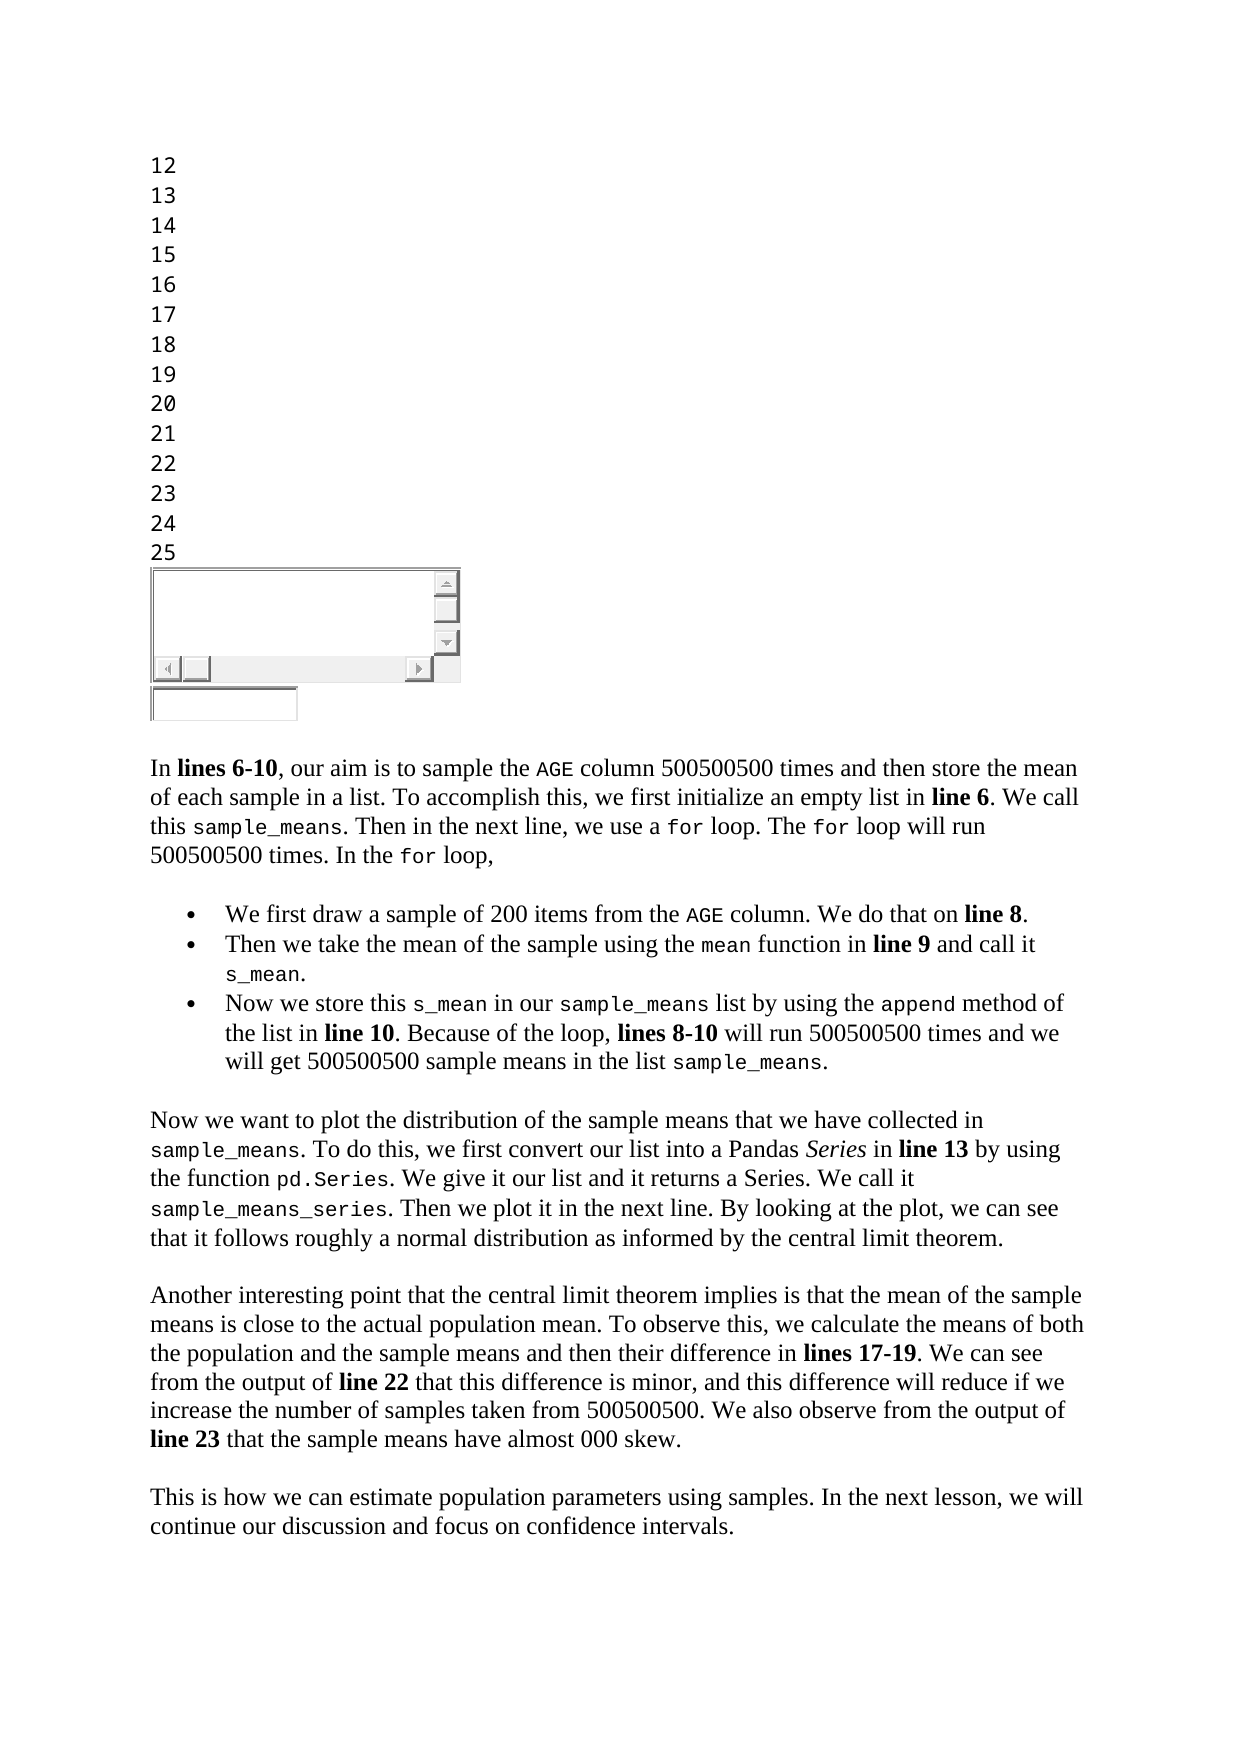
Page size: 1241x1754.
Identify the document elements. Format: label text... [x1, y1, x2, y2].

text 13 [150, 180, 1090, 209]
list We first draw a sample of 200 items from the AGE column. We do that on line 8. [187, 899, 1090, 929]
text Now we want to plot the distribution of the sample means that we have collected in sample_means. To do this, we first convert our list into a Pandas Series in line 13 by using the function pd.Series. We give it our list and it returns a Series. We call it sample_means_series. Then we plot it in the next line. By looking at the plot, we can see that it follows roughly a normal distribution as informed by the central limit theorem. [150, 1105, 1090, 1251]
text 19 [150, 358, 1090, 388]
text 15 [150, 239, 1090, 269]
text In lines 6-10, our aim is to sample the AGE column 500500500 times and then store the mean of each sample in a list. To accomplish this, we first initialize an empty list in line 6. We call this sample_means. Then in the next line, we use a for loop. The for loop will run 500500500 times. In the for loop, [150, 753, 1090, 870]
text 18 [150, 329, 1090, 358]
text 16 [150, 269, 1090, 299]
list Now we store this s_mean in our sample_means list by using the append method of the list in line 10. Because of the loop, lines 8-10 will run 500500500 times and we will get 500500500 sample means in the list sample_means. [187, 988, 1090, 1076]
text 24 [150, 507, 1090, 537]
text 20 [150, 388, 1090, 418]
list Then we take the mean of the sample using the mean function in line 9 and call it s_mean. [187, 929, 1090, 988]
text This is how we can estimate population parameters using samples. In the next lesson, we will continue our discussion and focus on confidence intervals. [150, 1482, 1090, 1540]
text 12 [150, 150, 1090, 180]
text 25 [150, 537, 1090, 567]
text 22 [150, 448, 1090, 478]
text Another interesting point that the central limit theorem implies is that the mean of the sample means is close to the actual population mean. To observe this, we calculate the means of both the population and the sample means and then their difference in lines 17-19. We can see from the output of line 22 that this difference is minor, and this difference will reduce if we increase the number of samples taken from 500500500. We also observe from the output of line 23 that the sample means have almost 000 skew. [150, 1281, 1090, 1453]
text 23 [150, 478, 1090, 507]
text 14 [150, 209, 1090, 239]
text 21 [150, 418, 1090, 448]
text 17 [150, 299, 1090, 329]
